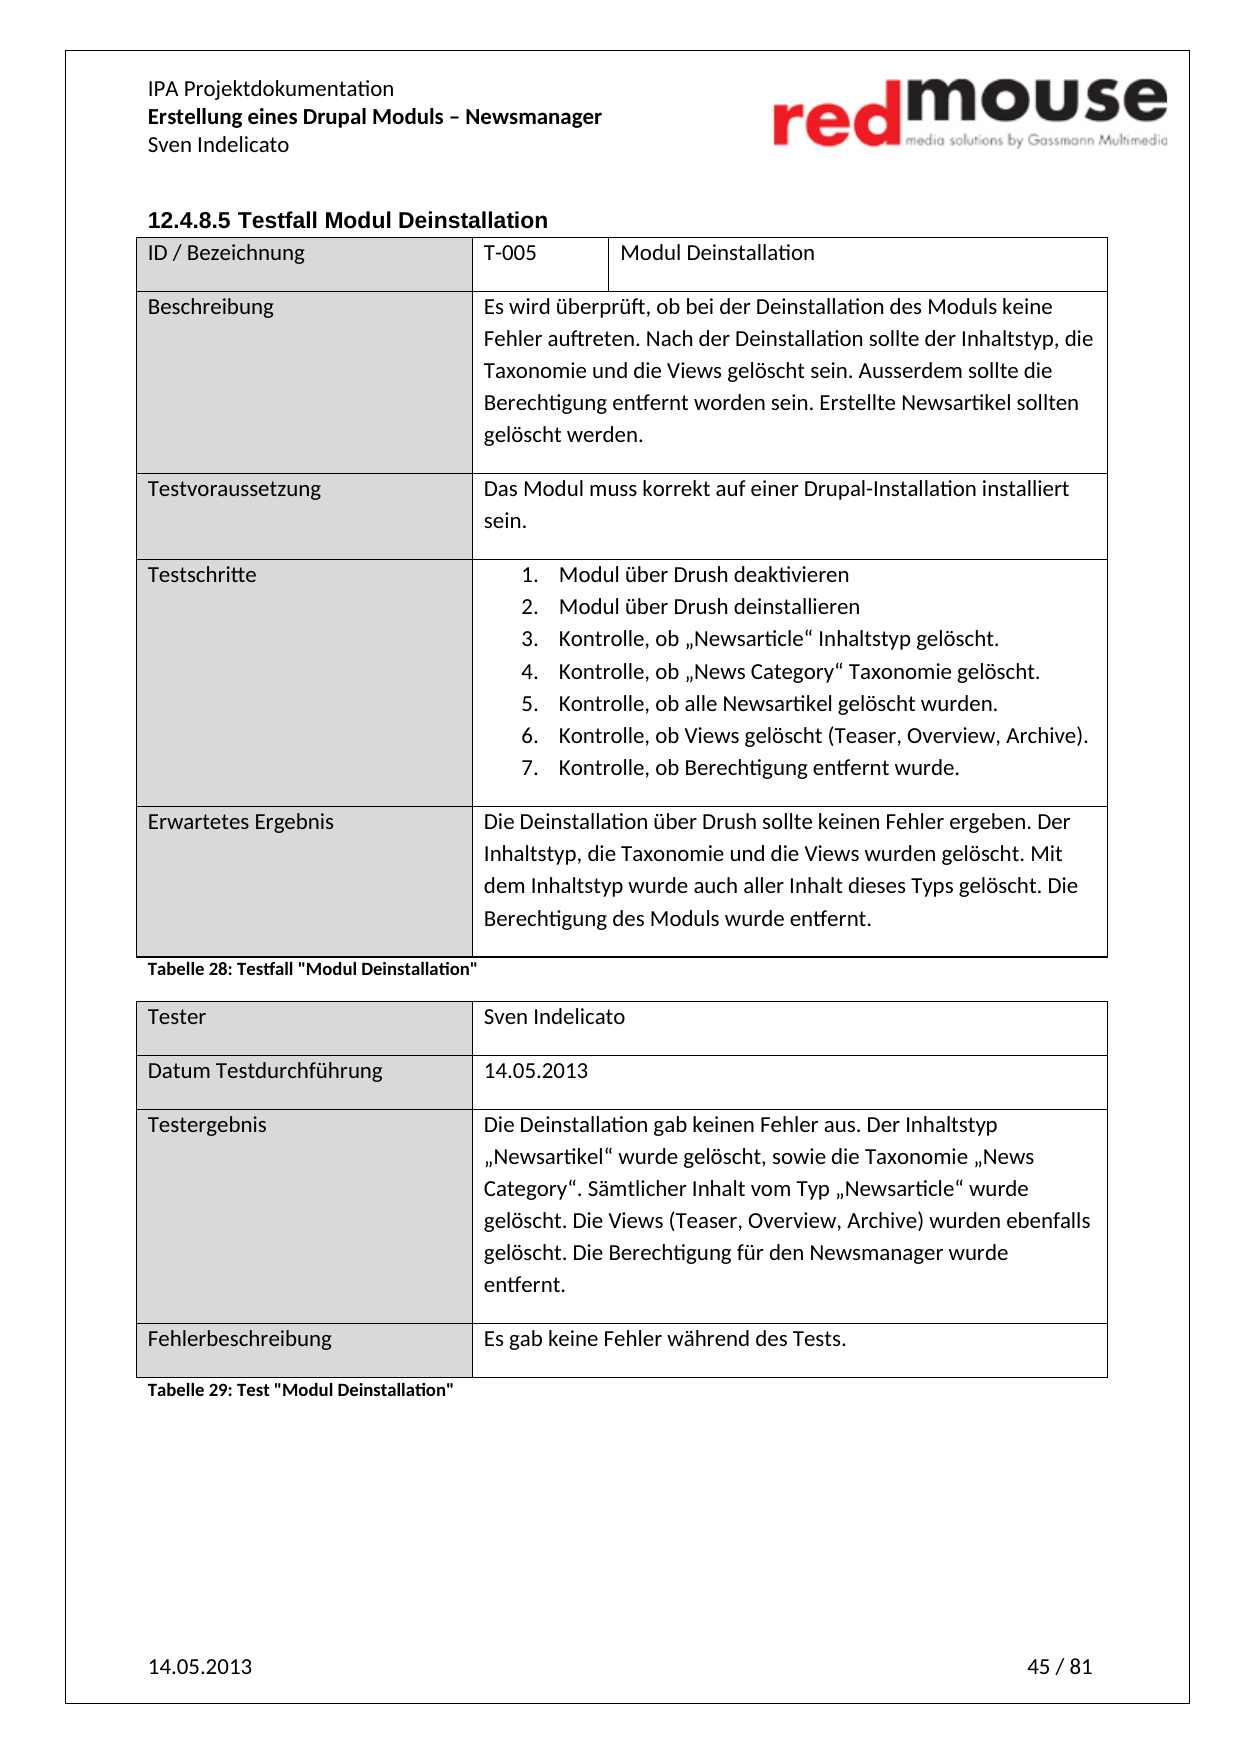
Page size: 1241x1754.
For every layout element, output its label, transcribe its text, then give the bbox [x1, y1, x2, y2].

table_header T-005 [473, 238, 608, 291]
table_cell Es gab keine Fehler während des Tests. [473, 1324, 1107, 1377]
table_cell Testvoraussetzung [137, 474, 472, 559]
text Tabelle 29: Test "Modul Deinstallation" [148, 1378, 1093, 1401]
table_cell Datum Testdurchführung [137, 1056, 472, 1109]
table_header Tester [137, 1002, 472, 1055]
subtitle Testfall Modul Deinstallation [148, 207, 1093, 233]
table_cell Testergebnis [137, 1110, 472, 1323]
table_cell Erwartetes Ergebnis [137, 807, 472, 956]
picture [773, 78, 1168, 149]
table_cell Das Modul muss korrekt auf einer Drupal-Installation installiert sein. [473, 474, 1107, 559]
table_header Sven Indelicato [473, 1002, 1107, 1055]
table_cell Es wird überprüft, ob bei der Deinstallation des Moduls keine Fehler auftreten. Nach der Deinstallation sollte der Inhaltstyp, die Taxonomie und die Views gelöscht sein. Ausserdem sollte die Berechtigung entfernt worden sein. Erstellte Newsartikel sollten gelöscht werden. [473, 292, 1107, 473]
table_header Modul Deinstallation [609, 238, 1107, 291]
table_cell 14.05.2013 [473, 1056, 1107, 1109]
table_header ID / Bezeichnung [137, 238, 472, 291]
table_cell Modul über Drush deaktivieren Modul über Drush deinstallieren Kontrolle, ob „Newsarticle“ Inhaltstyp gelöscht. Kontrolle, ob „News Category“ Taxonomie gelöscht. Kontrolle, ob alle Newsartikel gelöscht wurden. Kontrolle, ob Views gelöscht (Teaser, Overview, Archive). Kontrolle, ob Berechtigung entfernt wurde. [473, 560, 1107, 806]
table_cell Testschritte [137, 560, 472, 806]
table_cell Die Deinstallation über Drush sollte keinen Fehler ergeben. Der Inhaltstyp, die Taxonomie und die Views wurden gelöscht. Mit dem Inhaltstyp wurde auch aller Inhalt dieses Typs gelöscht. Die Berechtigung des Moduls wurde entfernt. [473, 807, 1107, 956]
table_cell Beschreibung [137, 292, 472, 473]
text Tabelle 28: Testfall "Modul Deinstallation" [148, 958, 1093, 980]
table_cell Die Deinstallation gab keinen Fehler aus. Der Inhaltstyp „Newsartikel“ wurde gelöscht, sowie die Taxonomie „News Category“. Sämtlicher Inhalt vom Typ „Newsarticle“ wurde gelöscht. Die Views (Teaser, Overview, Archive) wurden ebenfalls gelöscht. Die Berechtigung für den Newsmanager wurde entfernt. [473, 1110, 1107, 1323]
table_cell Fehlerbeschreibung [137, 1324, 472, 1377]
